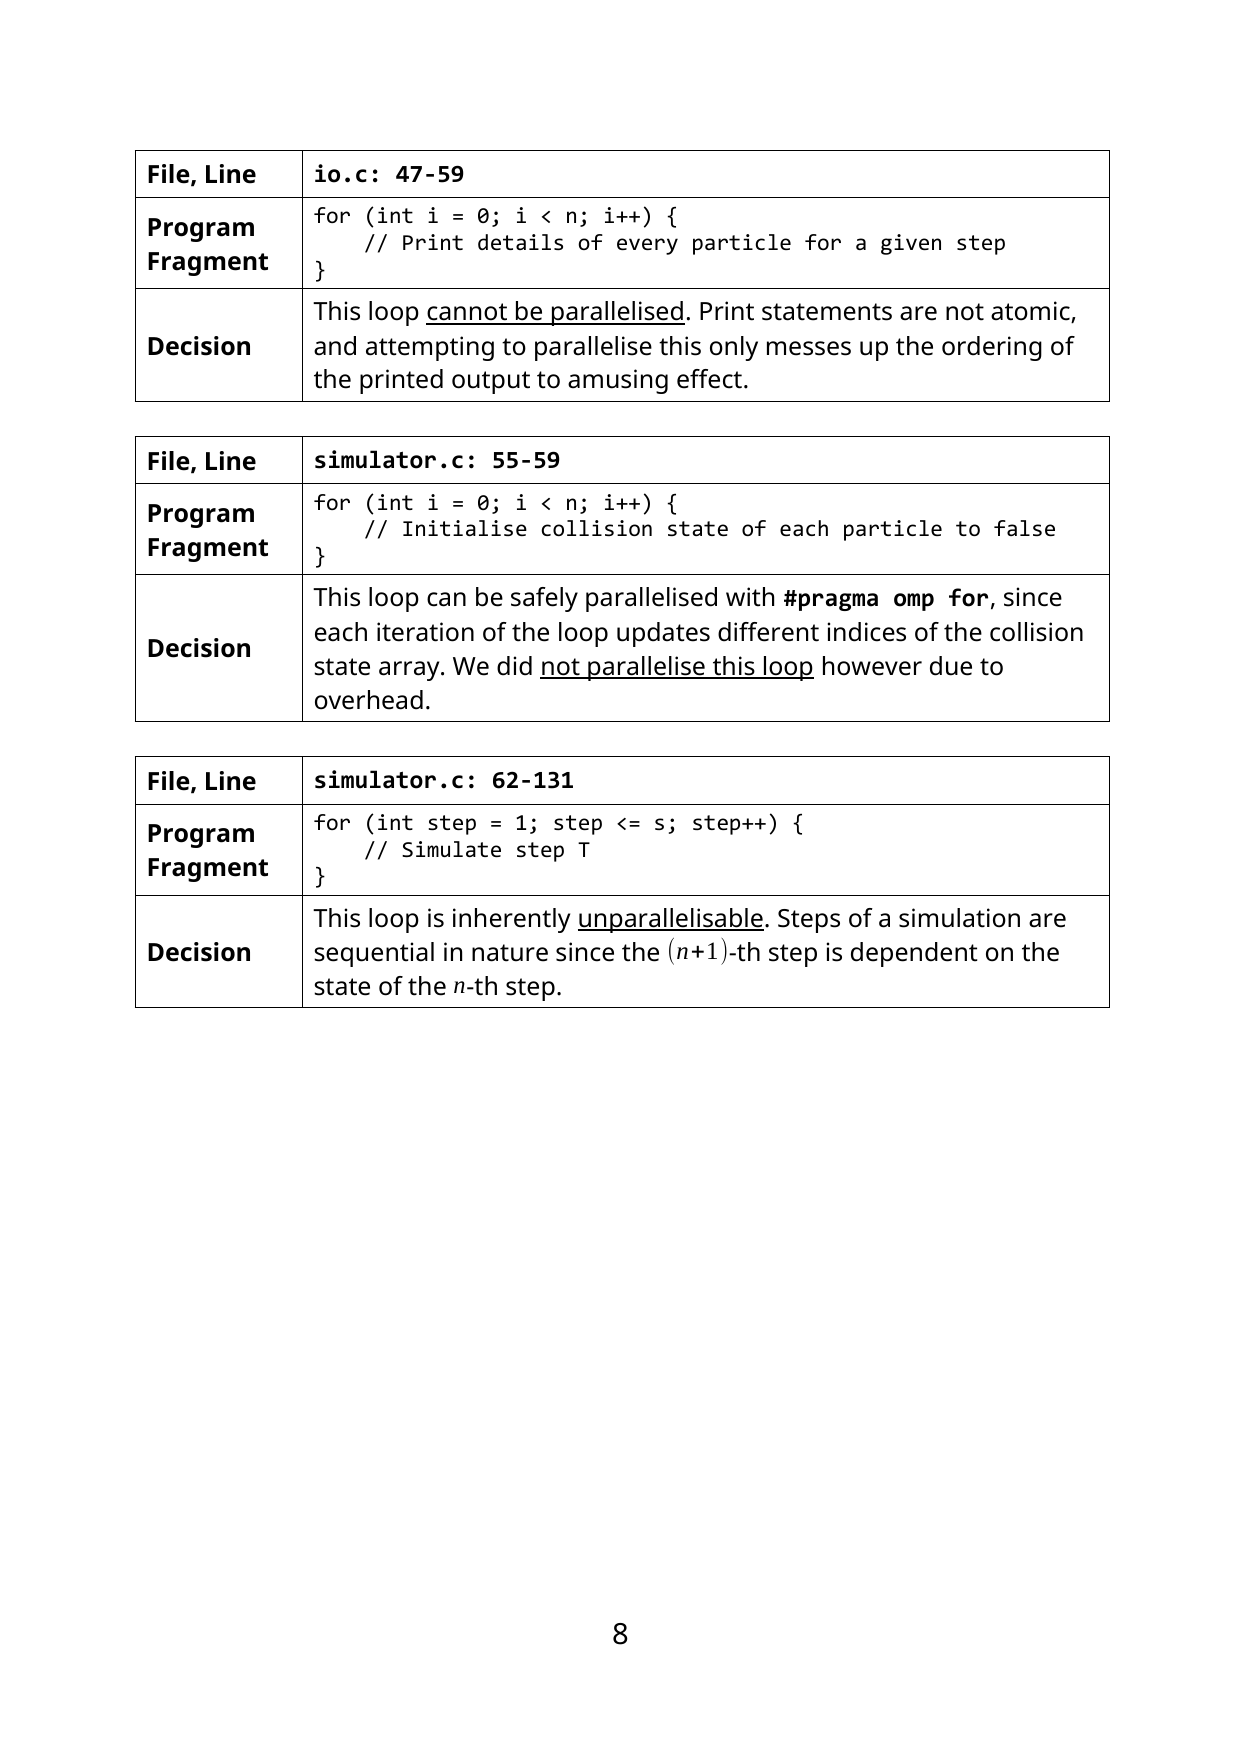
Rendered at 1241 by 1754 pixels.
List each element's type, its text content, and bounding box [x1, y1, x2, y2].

table_cell Program Fragment [136, 805, 302, 894]
table_cell for (int step = 1; step <= s; step++) { // Simulate step T } [303, 805, 1109, 894]
table_cell This loop can be safely parallelised with #pragma omp for, since each iteration of the loop updates different indices of the collision state array. We did not parallelise this loop however due to overhead. [303, 575, 1109, 721]
table_cell Program Fragment [136, 198, 302, 288]
table_cell Decision [136, 289, 302, 401]
table_cell Program Fragment [136, 484, 302, 574]
table_header simulator.c: 62-131 [303, 757, 1109, 803]
table_cell Decision [136, 575, 302, 721]
table_header File, Line [136, 757, 302, 803]
table_header io.c: 47-59 [303, 151, 1109, 197]
table_header File, Line [136, 437, 302, 483]
table_header simulator.c: 55-59 [303, 437, 1109, 483]
table_cell for (int i = 0; i < n; i++) { // Print details of every particle for a given step } [303, 198, 1109, 288]
table_cell for (int i = 0; i < n; i++) { // Initialise collision state of each particle to false } [303, 484, 1109, 574]
table_cell Decision [136, 896, 302, 1007]
table_cell This loop cannot be parallelised. Print statements are not atomic, and attempting to parallelise this only messes up the ordering of the printed output to amusing effect. [303, 289, 1109, 401]
table_header File, Line [136, 151, 302, 197]
table_cell This loop is inherently unparallelisable. Steps of a simulation are sequential in nature since the -th step is dependent on the state of the -th step. [303, 896, 1109, 1007]
